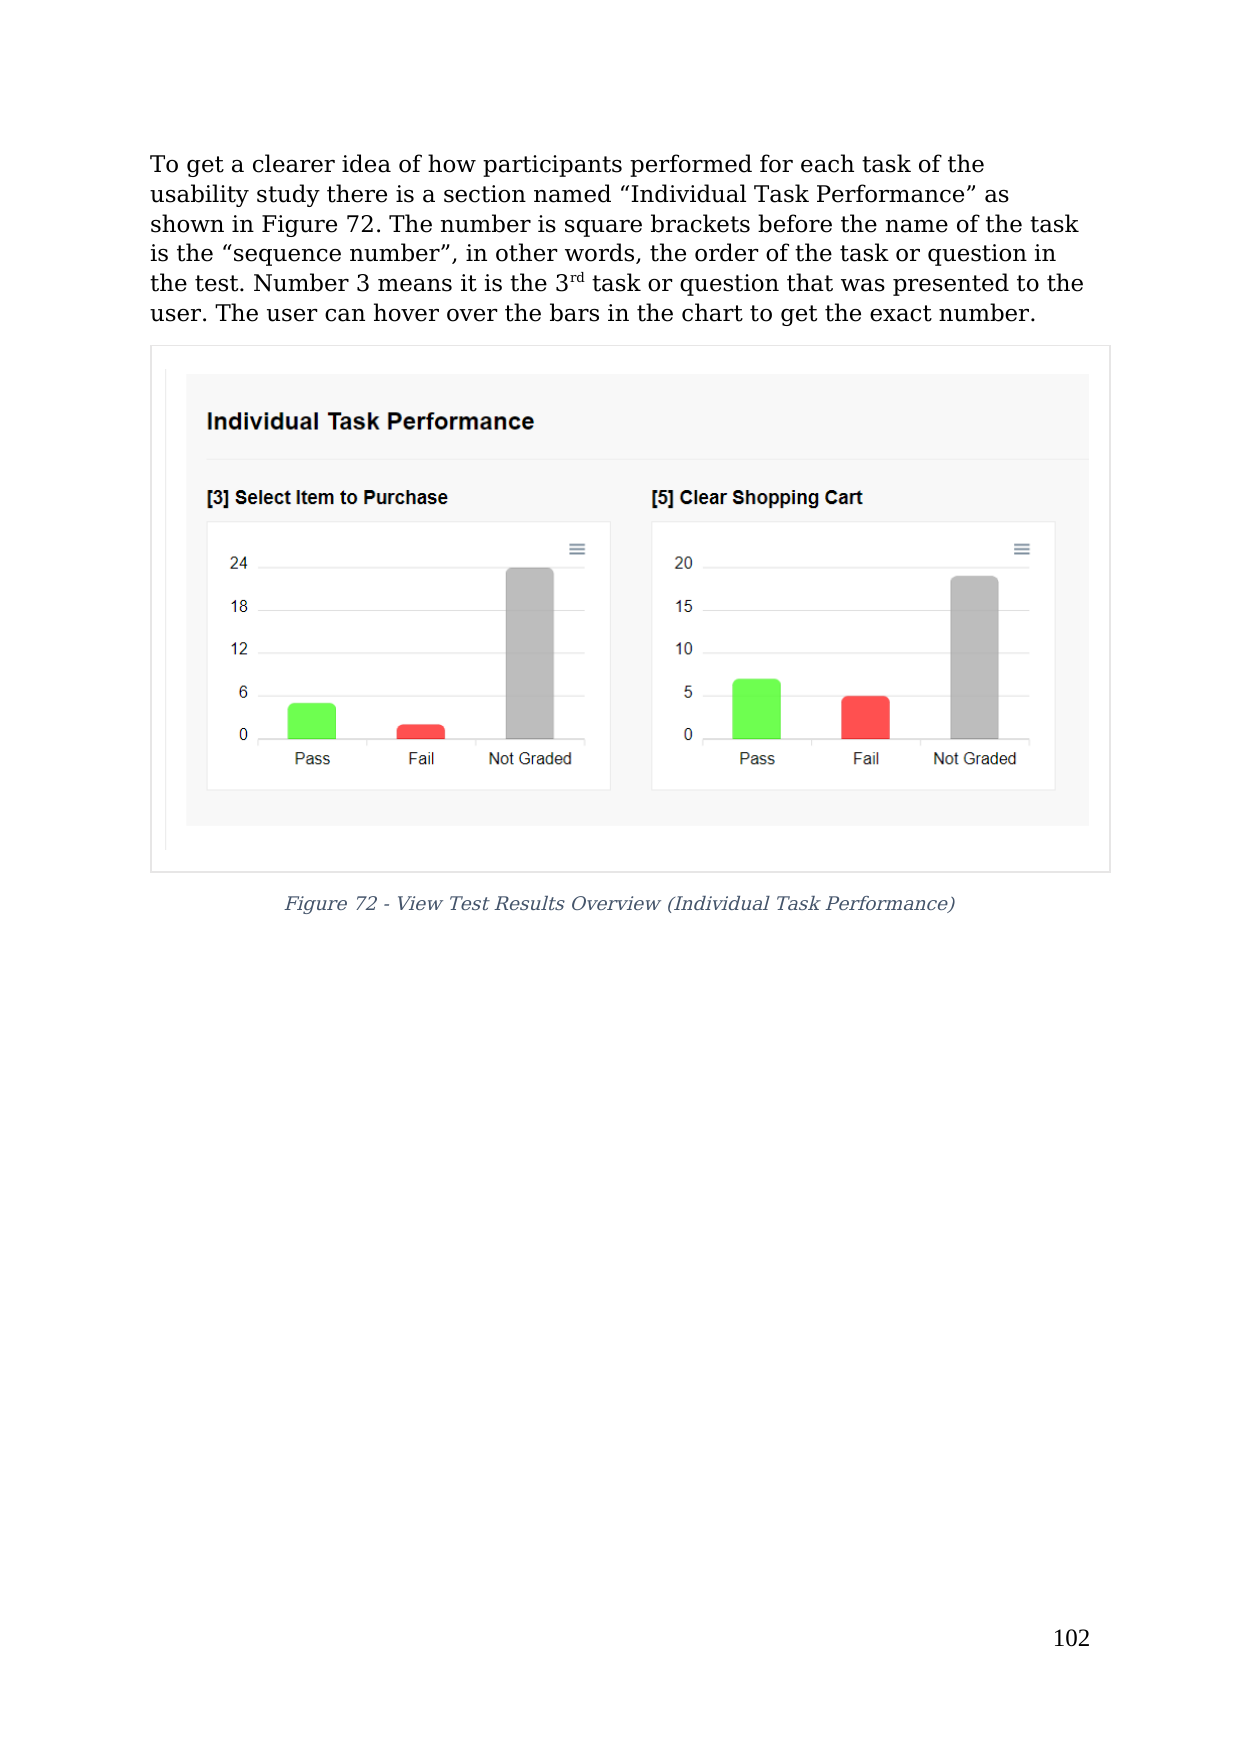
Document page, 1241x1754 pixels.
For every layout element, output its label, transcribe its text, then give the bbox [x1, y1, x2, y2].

text Figure 72 - View Test Results Overview (Individual Task Performance) [150, 892, 1090, 914]
picture [152, 369, 1089, 851]
text To get a clearer idea of how participants performed for each task of the usability study there is a section named “Individual Task Performance” as shown in Figure 72. The number is square brackets before the name of the task is the “sequence number”, in other words, the order of the task or question in the test. Number 3 means it is the 3rd task or question that was presented to the user. The user can hover over the bars in the chart to get the exact number. [150, 150, 1090, 326]
